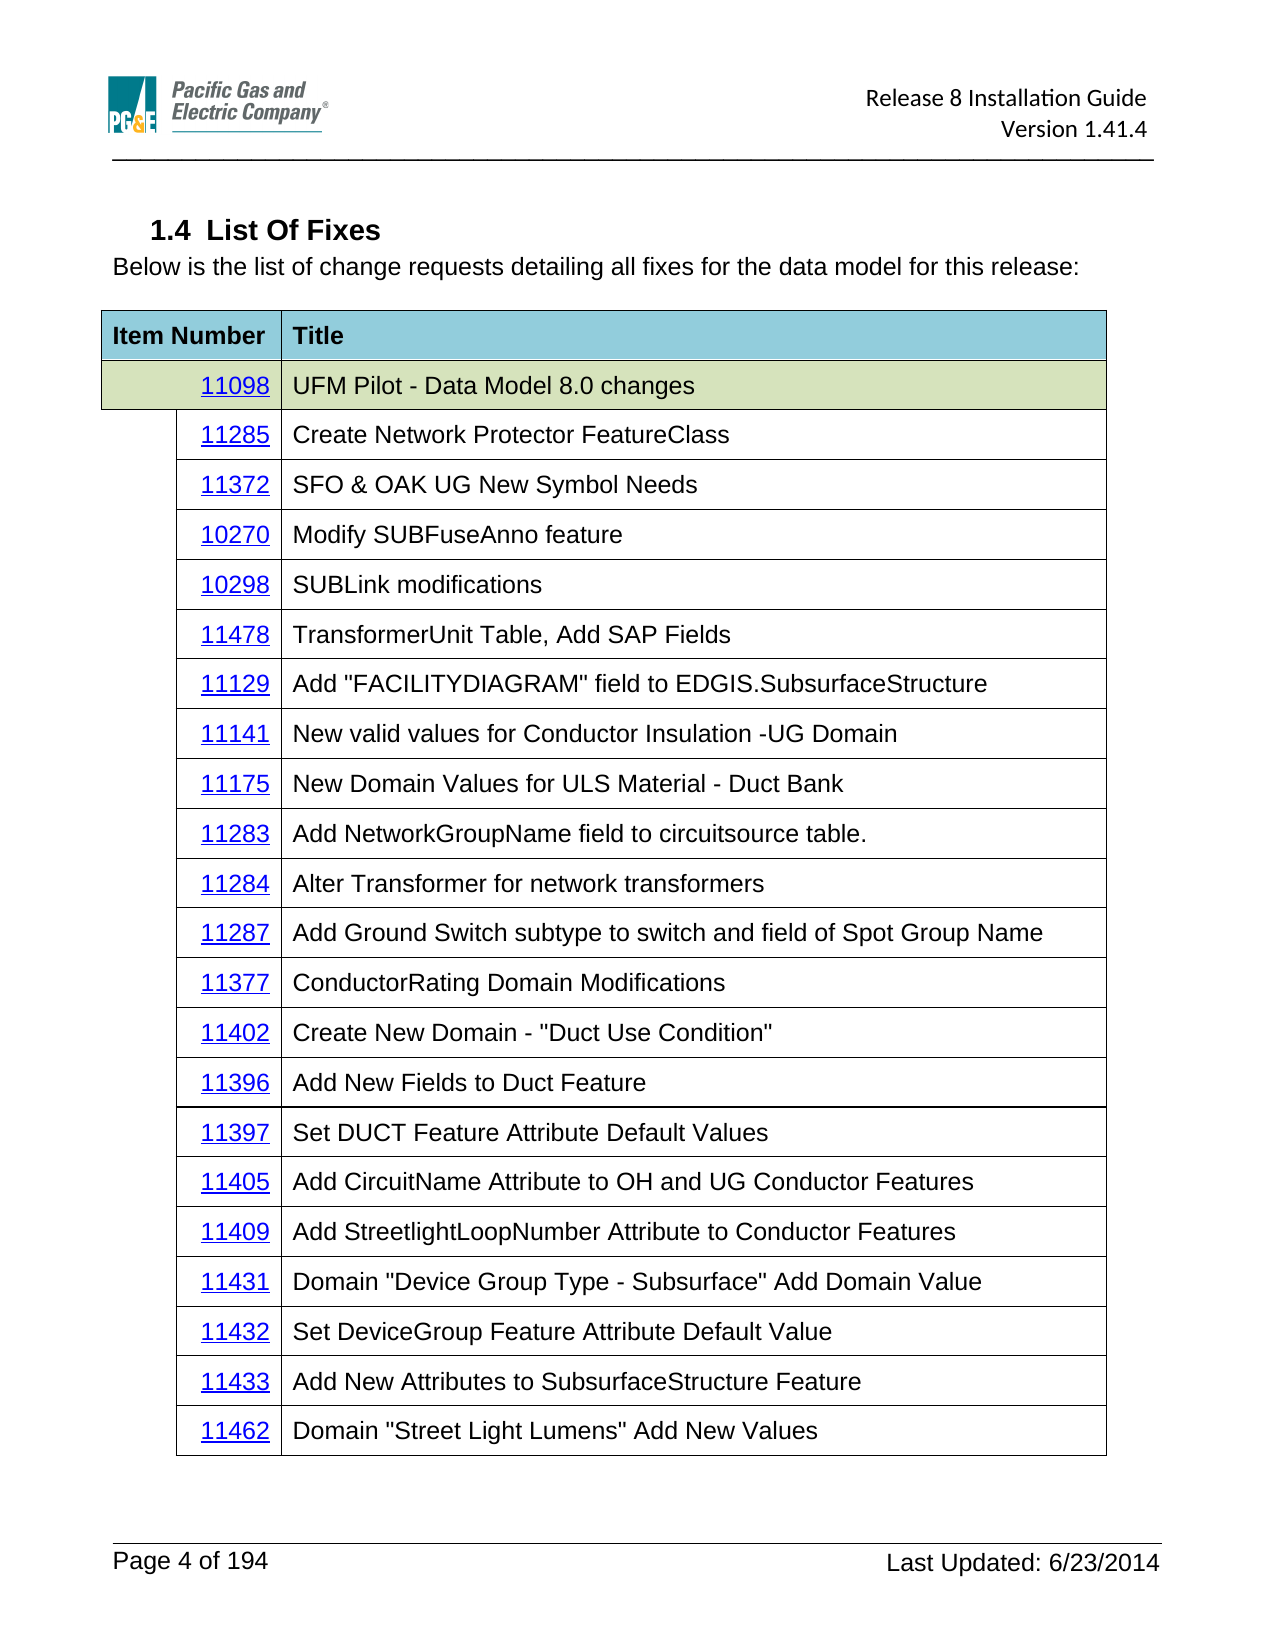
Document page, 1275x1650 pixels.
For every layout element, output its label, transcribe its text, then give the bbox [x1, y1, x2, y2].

table_cell Add CircuitName Attribute to OH and UG Conductor Features [282, 1157, 1106, 1206]
table_header Item Number [102, 311, 281, 359]
table_cell Add NetworkGroupName field to circuitsource table. [282, 809, 1106, 857]
subtitle List Of Fixes [150, 212, 1162, 246]
table_cell 11372 [177, 460, 281, 509]
table_cell Add New Fields to Duct Feature [282, 1058, 1106, 1106]
table_cell SFO & OAK UG New Symbol Needs [282, 460, 1106, 509]
table_cell 11431 [177, 1257, 281, 1306]
table_cell 11175 [177, 759, 281, 808]
text Below is the list of change requests detailing all fixes for the data model for this release: [112, 252, 1162, 281]
table_cell New valid values for Conductor Insulation -UG Domain [282, 709, 1106, 758]
table_cell Add "FACILITYDIAGRAM" field to EDGIS.SubsurfaceStructure [282, 659, 1106, 708]
table_cell 11405 [177, 1157, 281, 1206]
table_cell Modify SUBFuseAnno feature [282, 510, 1106, 559]
table_cell New Domain Values for ULS Material - Duct Bank [282, 759, 1106, 808]
table_cell 11141 [177, 709, 281, 758]
table_cell Domain "Street Light Lumens" Add New Values [282, 1406, 1106, 1455]
table_cell Add Ground Switch subtype to switch and field of Spot Group Name [282, 908, 1106, 957]
table_cell 11462 [177, 1406, 281, 1455]
table_cell Alter Transformer for network transformers [282, 859, 1106, 907]
table_cell Create Network Protector FeatureClass [282, 410, 1106, 459]
table_header Title [282, 311, 1106, 359]
table_cell TransformerUnit Table, Add SAP Fields [282, 610, 1106, 658]
table_cell 11098 [102, 361, 281, 409]
table_cell 11409 [177, 1207, 281, 1256]
table_cell 11377 [177, 958, 281, 1007]
table_cell 11478 [177, 610, 281, 658]
table_cell 11396 [177, 1058, 281, 1106]
table_cell UFM Pilot - Data Model 8.0 changes [282, 361, 1106, 409]
table_cell Domain "Device Group Type - Subsurface" Add Domain Value [282, 1257, 1106, 1306]
table_cell 11284 [177, 859, 281, 907]
table_cell Create New Domain - "Duct Use Condition" [282, 1008, 1106, 1057]
table_cell Add New Attributes to SubsurfaceStructure Feature [282, 1356, 1106, 1405]
table_cell 11433 [177, 1356, 281, 1405]
table_cell 10270 [177, 510, 281, 559]
table_cell 11287 [177, 908, 281, 957]
table_cell Add StreetlightLoopNumber Attribute to Conductor Features [282, 1207, 1106, 1256]
table_cell 11129 [177, 659, 281, 708]
table_cell 11402 [177, 1008, 281, 1057]
table_cell Set DUCT Feature Attribute Default Values [282, 1108, 1106, 1156]
table_cell 11432 [177, 1307, 281, 1355]
table_cell ConductorRating Domain Modifications [282, 958, 1106, 1007]
table_cell 11285 [177, 410, 281, 459]
table_cell 10298 [177, 560, 281, 608]
table_cell 11283 [177, 809, 281, 857]
table_cell Set DeviceGroup Feature Attribute Default Value [282, 1307, 1106, 1355]
table_cell SUBLink modifications [282, 560, 1106, 608]
table_cell 11397 [177, 1108, 281, 1156]
